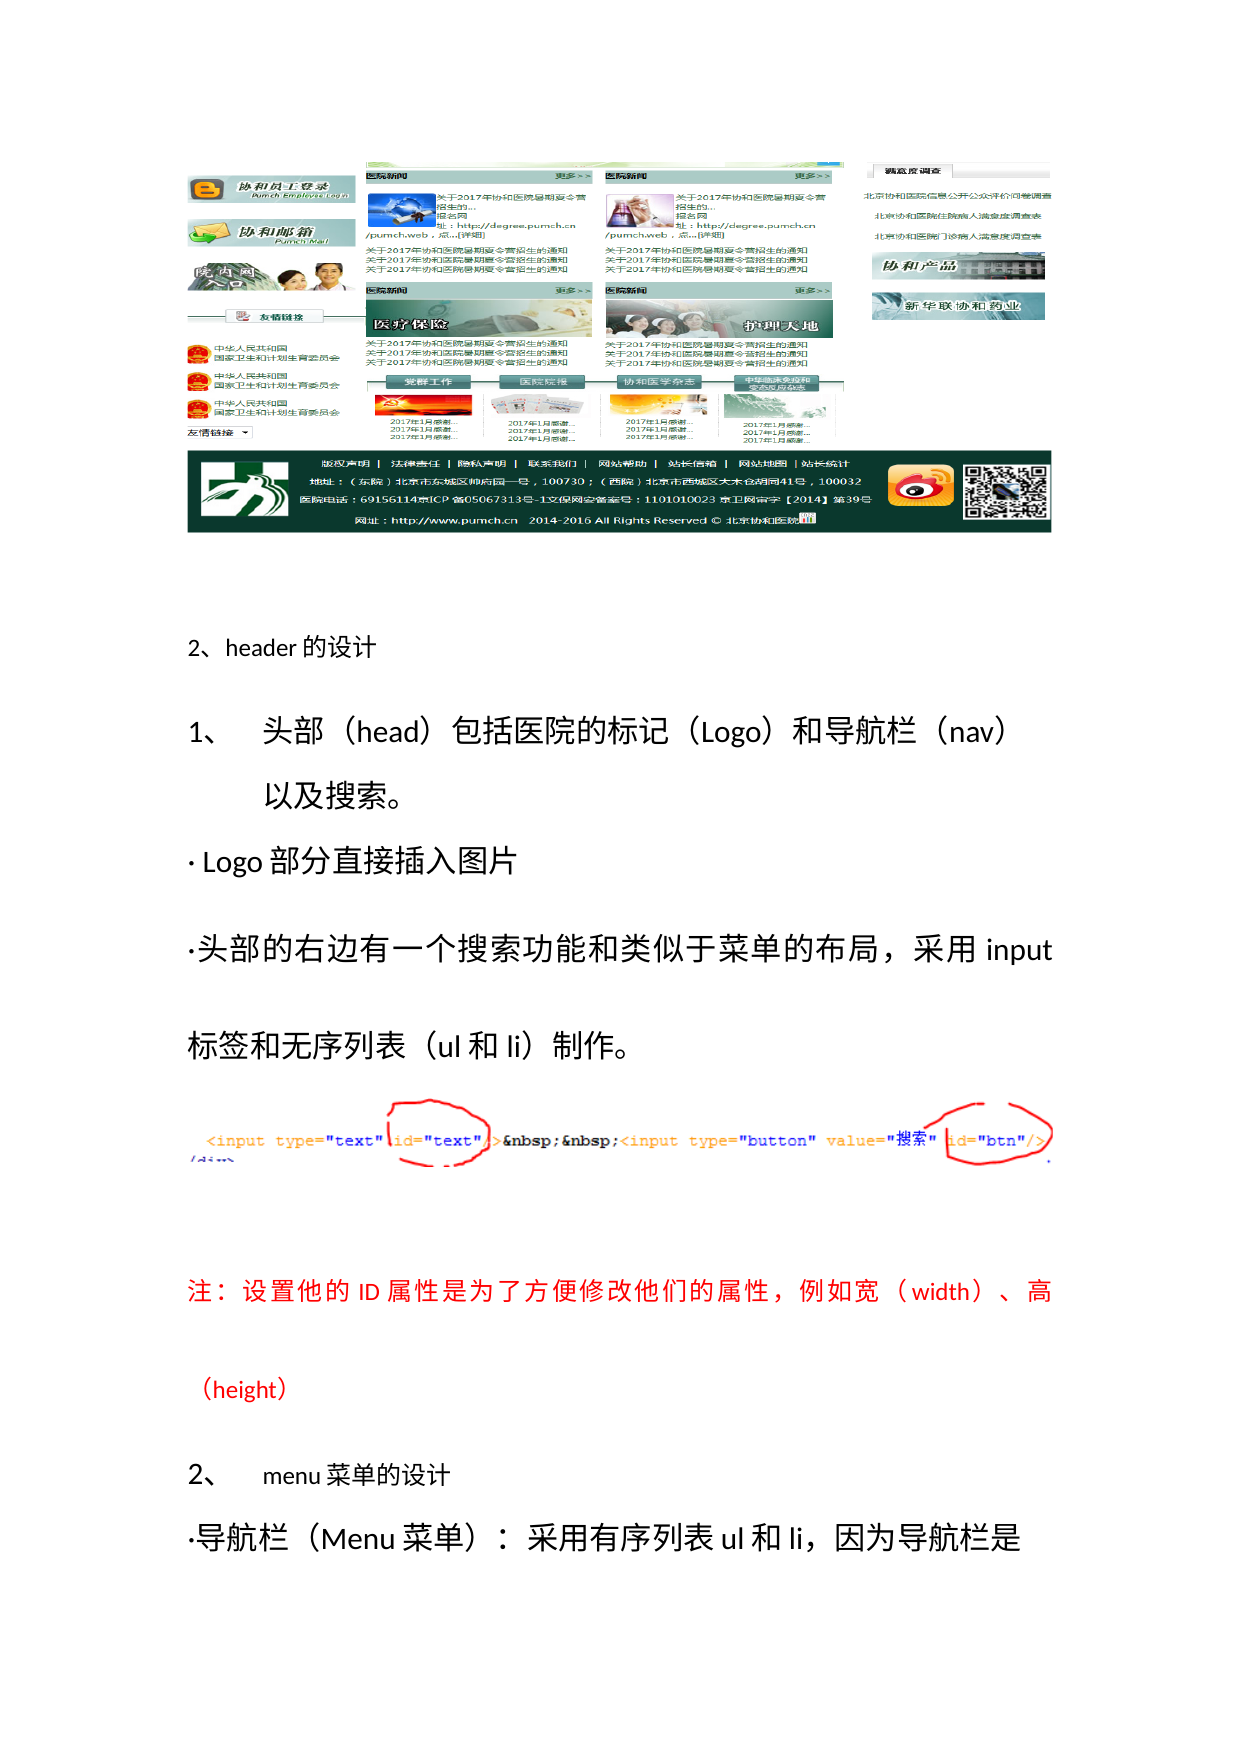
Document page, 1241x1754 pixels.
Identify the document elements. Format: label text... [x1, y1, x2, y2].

text · Logo部分直接插入图片 [187, 826, 1053, 891]
list 头部（head）包括医院的标记（Logo）和导航栏（nav）以及搜索。 [187, 696, 1053, 826]
picture [187, 1098, 1053, 1167]
list menu菜单的设计 [187, 1438, 1053, 1503]
picture [187, 162, 1052, 533]
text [187, 1503, 1053, 1568]
text 注：设置他的ID属性是为了方便修改他们的属性，例如宽（width）、高（height） [187, 1257, 1053, 1420]
text ·头部的右边有一个搜索功能和类似于菜单的布局，采用input标签和无序列表（ul 和 li）制作。 [187, 914, 1053, 1076]
text 2、header的设计 [187, 613, 1053, 678]
